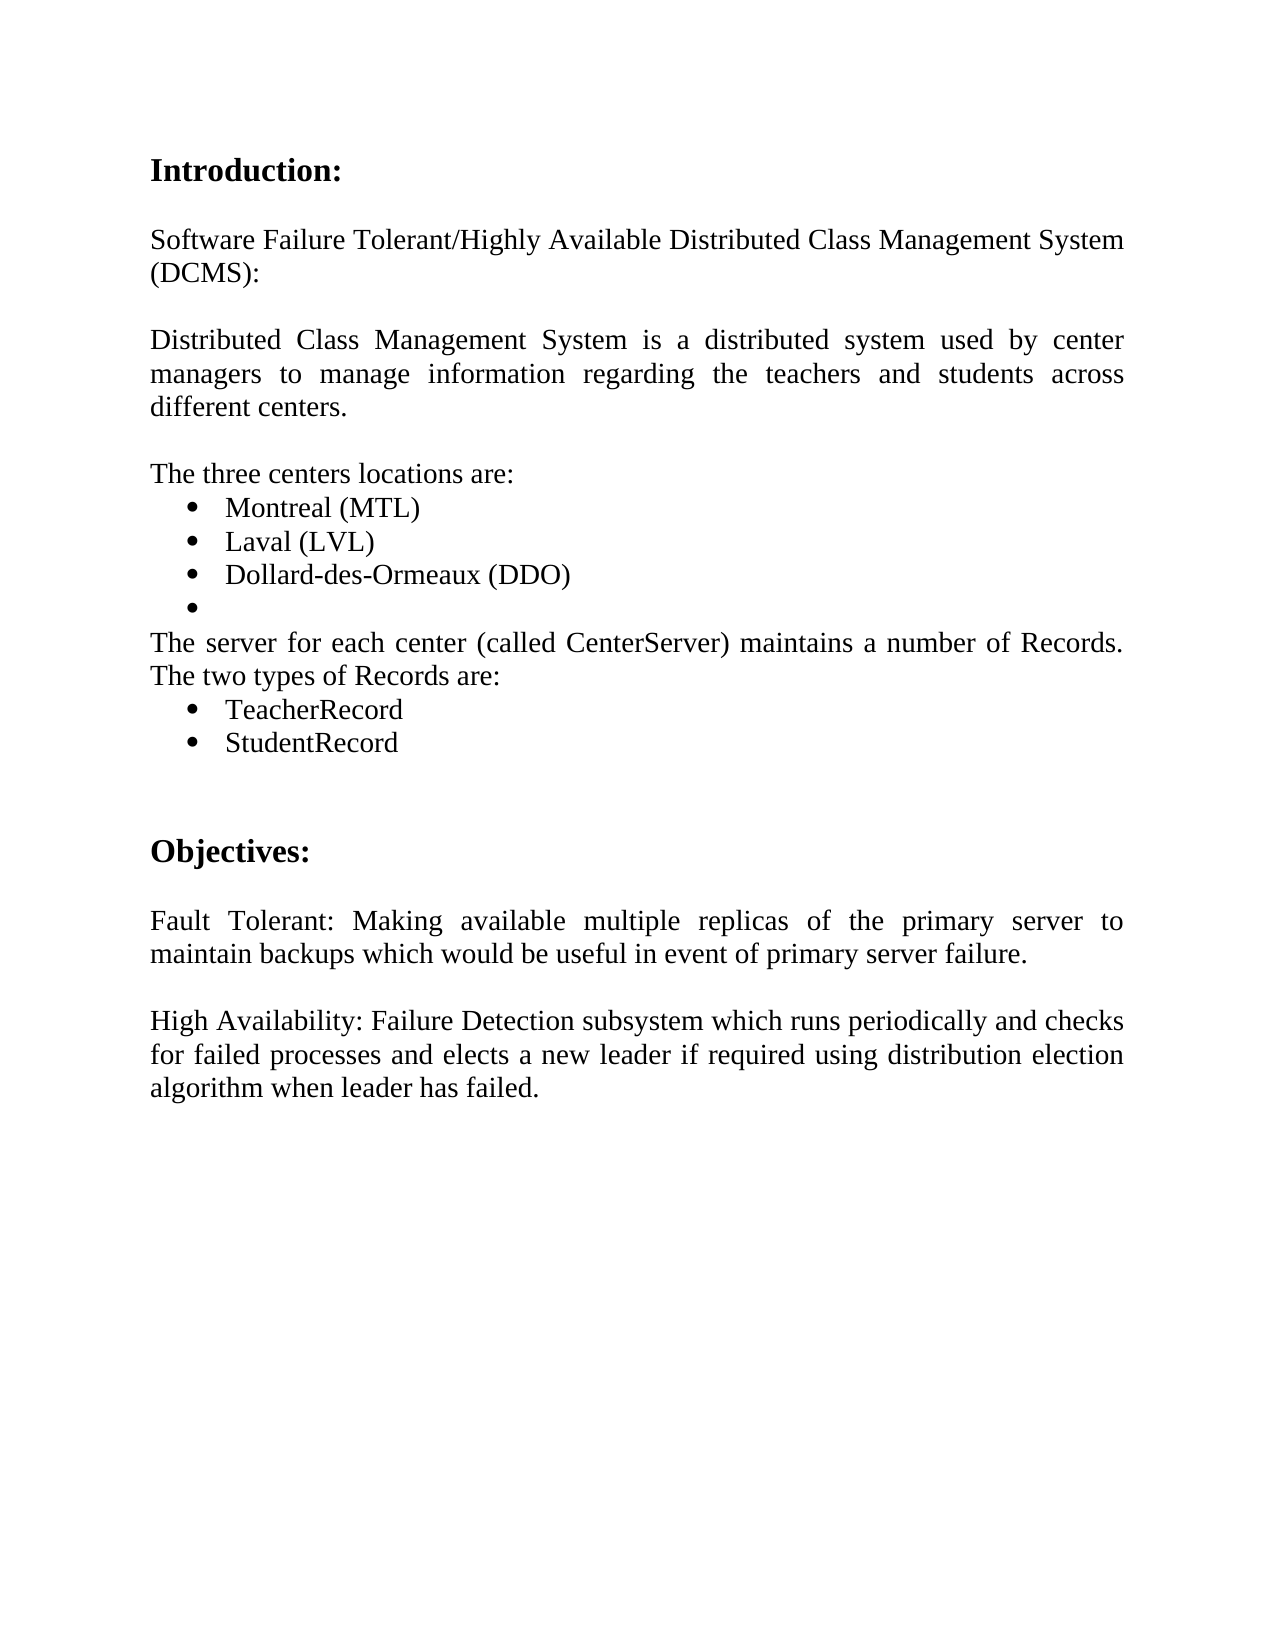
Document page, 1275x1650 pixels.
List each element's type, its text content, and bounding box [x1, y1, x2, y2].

list Montreal (MTL) [187, 490, 1125, 524]
text Distributed Class Management System is a distributed system used by center managers to manage information regarding the teachers and students across different centers. [150, 322, 1125, 423]
text The server for each center (called CenterServer) maintains a number of Records. The two types of Records are: [150, 625, 1125, 692]
text High Availability: Failure Detection subsystem which runs periodically and checks for failed processes and elects a new leader if required using distribution election algorithm when leader has failed. [150, 1003, 1125, 1104]
text Introduction: [150, 150, 1125, 188]
text The three centers locations are: [150, 457, 1125, 490]
text Objectives: [150, 831, 1125, 869]
text Fault Tolerant: Making available multiple replicas of the primary server to maintain backups which would be useful in event of primary server failure. [150, 903, 1125, 970]
list Dollard-des-Ormeaux (DDO) [187, 557, 1125, 591]
text Software Failure Tolerant/Highly Available Distributed Class Management System (DCMS): [150, 222, 1125, 289]
list Laval (LVL) [187, 524, 1125, 557]
list TeacherRecord [187, 692, 1125, 726]
list StudentRecord [187, 726, 1125, 759]
